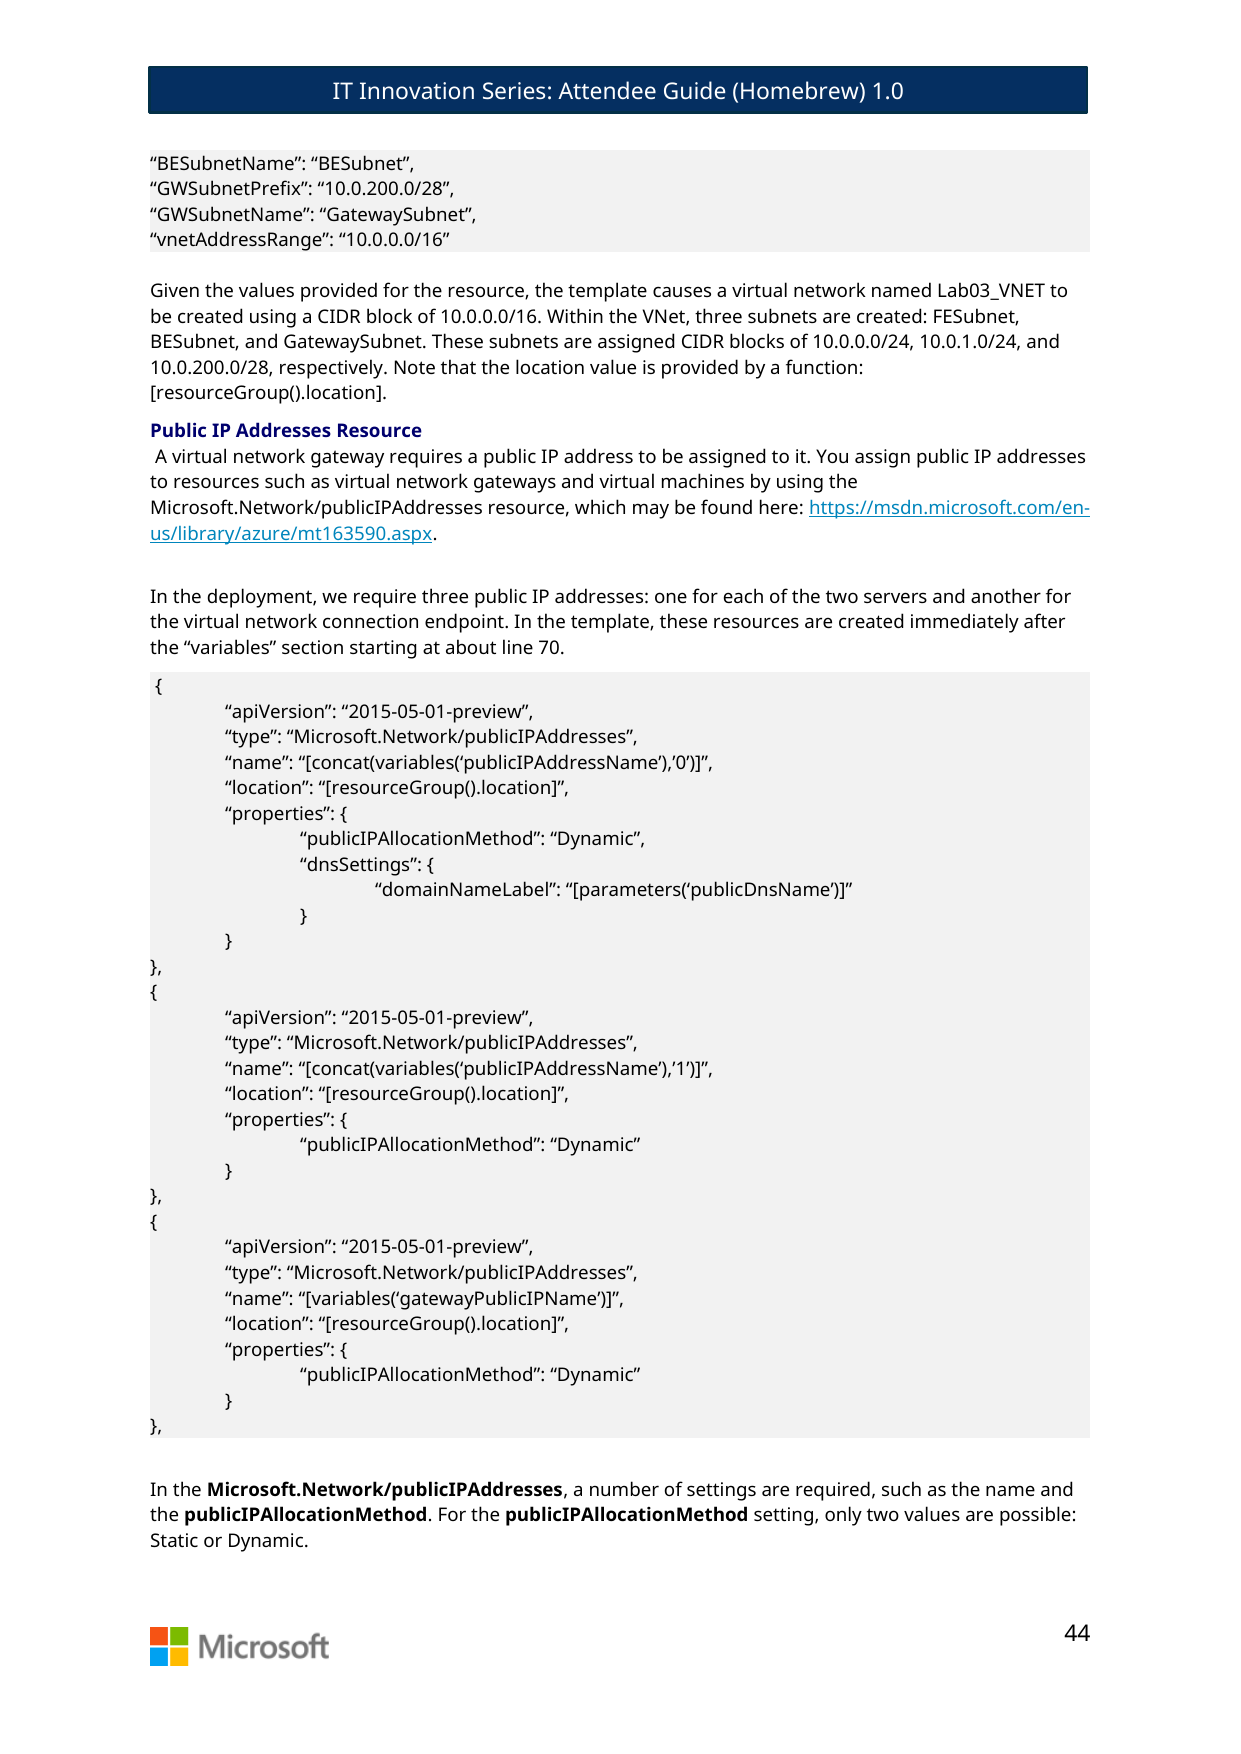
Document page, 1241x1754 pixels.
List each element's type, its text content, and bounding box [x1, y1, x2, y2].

text } [150, 902, 1090, 928]
text { [150, 1208, 1090, 1234]
text “properties”: { [150, 800, 1090, 826]
text “type”: “Microsoft.Network/publicIPAddresses”, [150, 1259, 1090, 1285]
text { [150, 672, 1090, 698]
text “properties”: { [150, 1336, 1090, 1361]
text } [150, 1387, 1090, 1412]
text Given the values provided for the resource, the template causes a virtual network named Lab03_VNET to be created using a CIDR block of 10.0.0.0/16. Within the VNet, three subnets are created: FESubnet, BESubnet, and GatewaySubnet. These subnets are assigned CIDR blocks of 10.0.0.0/24, 10.0.1.0/24, and 10.0.200.0/28, respectively. Note that the location value is provided by a function: [resourceGroup().location]. [150, 278, 1090, 405]
text Public IP Addresses Resource [150, 418, 1090, 443]
text “publicIPAllocationMethod”: “Dynamic” [150, 1361, 1090, 1387]
text “name”: “[variables(‘gatewayPublicIPName’)]”, [150, 1285, 1090, 1310]
text “apiVersion”: “2015-05-01-preview”, [150, 1004, 1090, 1030]
text “dnsSettings”: { [150, 851, 1090, 877]
text “apiVersion”: “2015-05-01-preview”, [150, 698, 1090, 723]
picture [150, 1627, 330, 1666]
text “name”: “[concat(variables(‘publicIPAddressName’),’0’)]”, [150, 749, 1090, 774]
text “location”: “[resourceGroup().location]”, [150, 1081, 1090, 1106]
text “GWSubnetPrefix”: “10.0.200.0/28”, [150, 176, 1090, 201]
text “properties”: { [150, 1106, 1090, 1132]
text “type”: “Microsoft.Network/publicIPAddresses”, [150, 723, 1090, 749]
text “publicIPAllocationMethod”: “Dynamic”, [150, 826, 1090, 851]
text { [150, 979, 1090, 1004]
text In the Microsoft.Network/publicIPAddresses, a number of settings are required, such as the name and the publicIPAllocationMethod. For the publicIPAllocationMethod setting, only two values are possible: Static or Dynamic. [150, 1476, 1090, 1553]
text “apiVersion”: “2015-05-01-preview”, [150, 1234, 1090, 1259]
text “location”: “[resourceGroup().location]”, [150, 774, 1090, 800]
text “location”: “[resourceGroup().location]”, [150, 1310, 1090, 1336]
text “domainNameLabel”: “[parameters(‘publicDnsName’)]” [150, 877, 1090, 902]
text }, [150, 953, 1090, 979]
text } [150, 1157, 1090, 1183]
text “type”: “Microsoft.Network/publicIPAddresses”, [150, 1030, 1090, 1055]
text “BESubnetName”: “BESubnet”, [150, 150, 1090, 176]
text In the deployment, we require three public IP addresses: one for each of the two servers and another for the virtual network connection endpoint. In the template, these resources are created immediately after the “variables” section starting at about line 70. [150, 583, 1090, 660]
text “vnetAddressRange”: “10.0.0.0/16” [150, 227, 1090, 252]
text A virtual network gateway requires a public IP address to be assigned to it. You assign public IP addresses to resources such as virtual network gateways and virtual machines by using the Microsoft.Network/publicIPAddresses resource, which may be found here: https://msdn.microsoft.com/en-us/library/azure/mt163590.aspx. [150, 443, 1090, 545]
text “publicIPAllocationMethod”: “Dynamic” [150, 1132, 1090, 1157]
text } [150, 928, 1090, 953]
text }, [150, 1412, 1090, 1438]
text }, [150, 1183, 1090, 1208]
text “name”: “[concat(variables(‘publicIPAddressName’),’1’)]”, [150, 1055, 1090, 1081]
text “GWSubnetName”: “GatewaySubnet”, [150, 201, 1090, 227]
